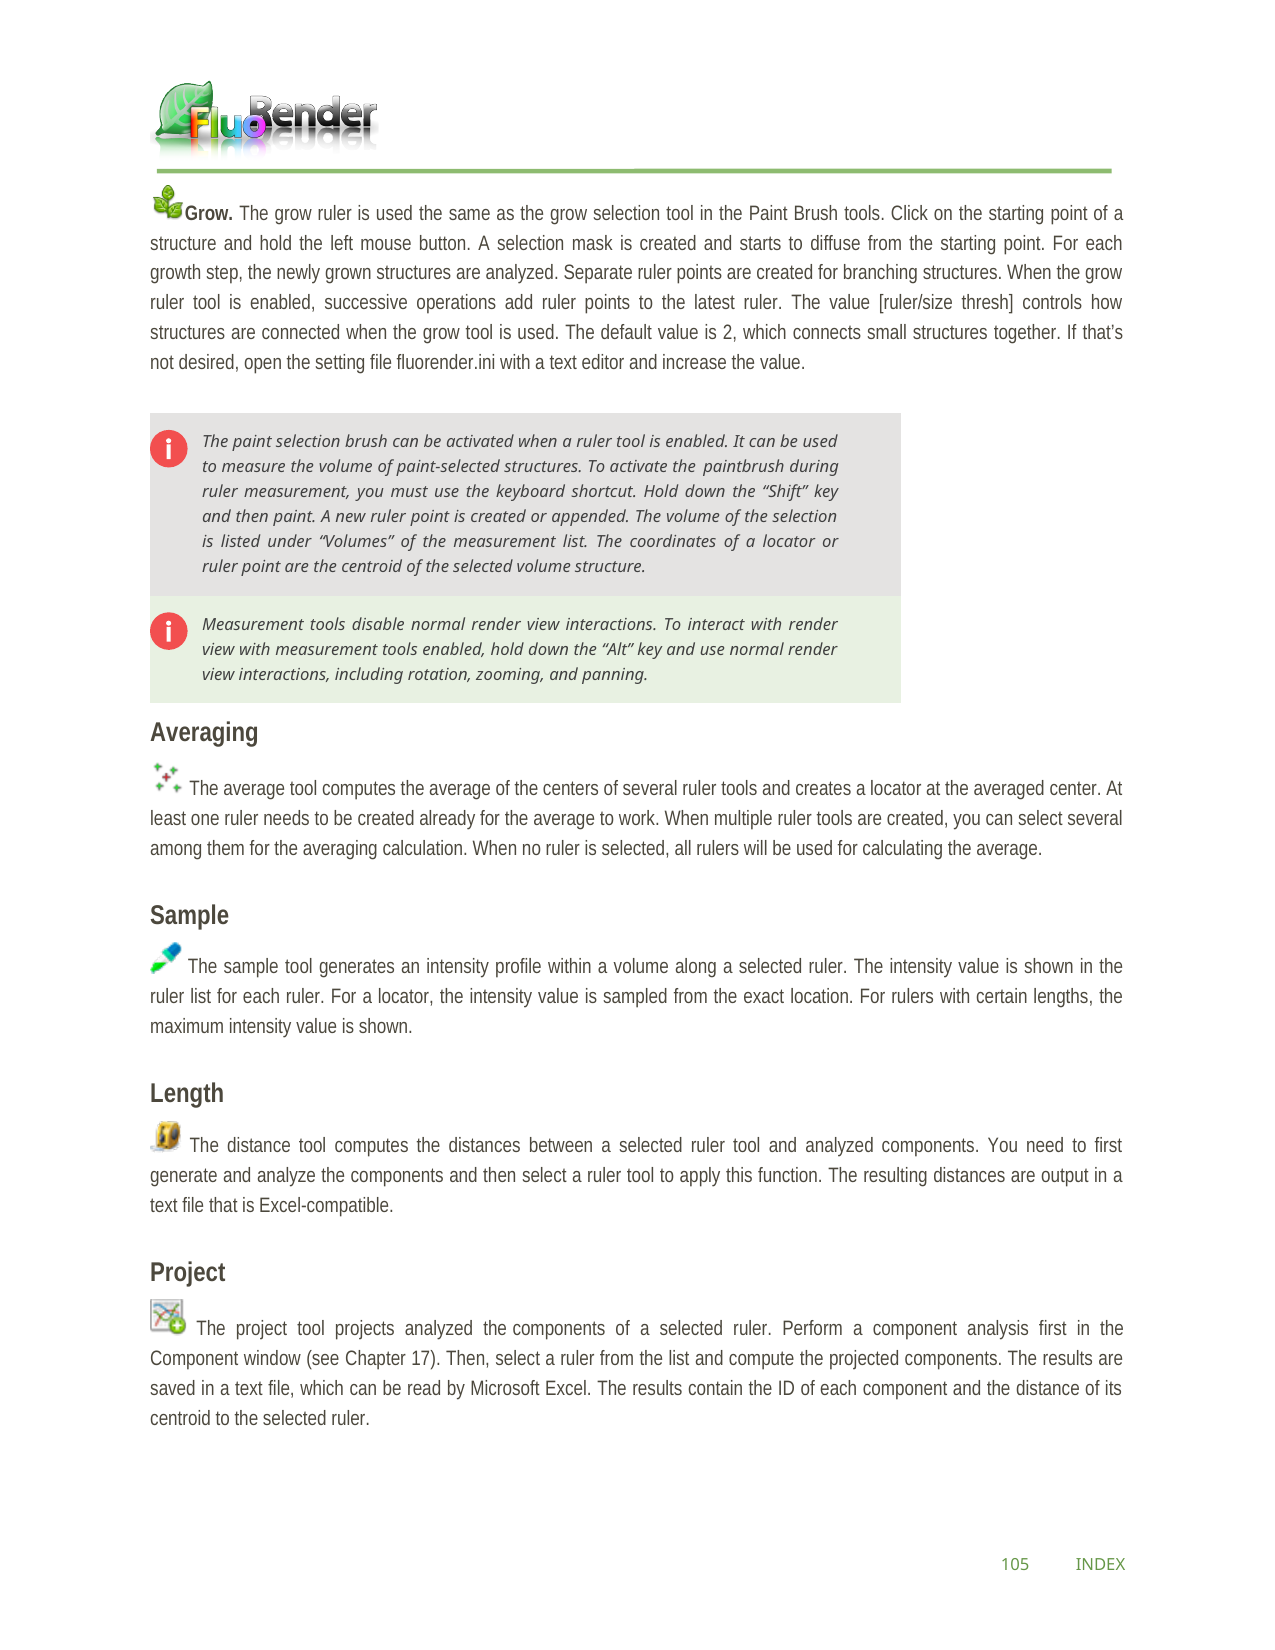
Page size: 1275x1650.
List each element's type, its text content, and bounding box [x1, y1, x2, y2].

subtitle Averaging [150, 716, 1125, 747]
picture [150, 1299, 187, 1336]
subtitle Sample [150, 899, 1125, 930]
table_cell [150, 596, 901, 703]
text The project tool projects analyzed the components of a selected ruler. Perform a component analysis first in the Component window (see Chapter 17). Then, select a ruler from the list and compute the projected components. The results are saved in a text file, which can be read by Microsoft Excel. The results contain the ID of each component and the distance of its centroid to the selected ruler. [150, 1299, 1125, 1429]
picture [150, 75, 379, 162]
text Grow. The grow ruler is used the same as the grow selection tool in the Paint Brush tools. Click on the starting point of a structure and hold the left mouse button. A selection mask is created and starts to diffuse from the starting point. For each growth step, the newly grown structures are analyzed. Separate ruler points are created for branching structures. When the grow ruler tool is enabled, successive operations add ruler points to the latest ruler. The value [ruler/size thresh] controls how structures are connected when the grow tool is used. The default value is 2, which connects small structures together. If that’s not desired, open the setting file fluorender.ini with a text editor and increase the value. [150, 185, 1125, 374]
text The average tool computes the average of the centers of several ruler tools and creates a locator at the averaged center. At least one ruler needs to be created already for the average to work. When multiple ruler tools are created, you can select several among them for the averaging calculation. When no ruler is selected, all rulers will be used for calculating the average. [150, 759, 1125, 860]
subtitle Project [150, 1256, 1125, 1287]
subtitle Length [150, 1077, 1125, 1108]
picture [150, 942, 182, 974]
picture [150, 185, 185, 220]
picture [150, 1121, 182, 1153]
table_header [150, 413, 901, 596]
text The sample tool generates an intensity profile within a volume along a selected ruler. The intensity value is shown in the ruler list for each ruler. For a locator, the intensity value is sampled from the exact location. For rulers with certain lengths, the maximum intensity value is shown. [150, 942, 1125, 1038]
text The distance tool computes the distances between a selected ruler tool and analyzed components. You need to first generate and analyze the components and then select a ruler tool to apply this function. The resulting distances are output in a text file that is Excel-compatible. [150, 1121, 1125, 1217]
picture [150, 759, 185, 796]
